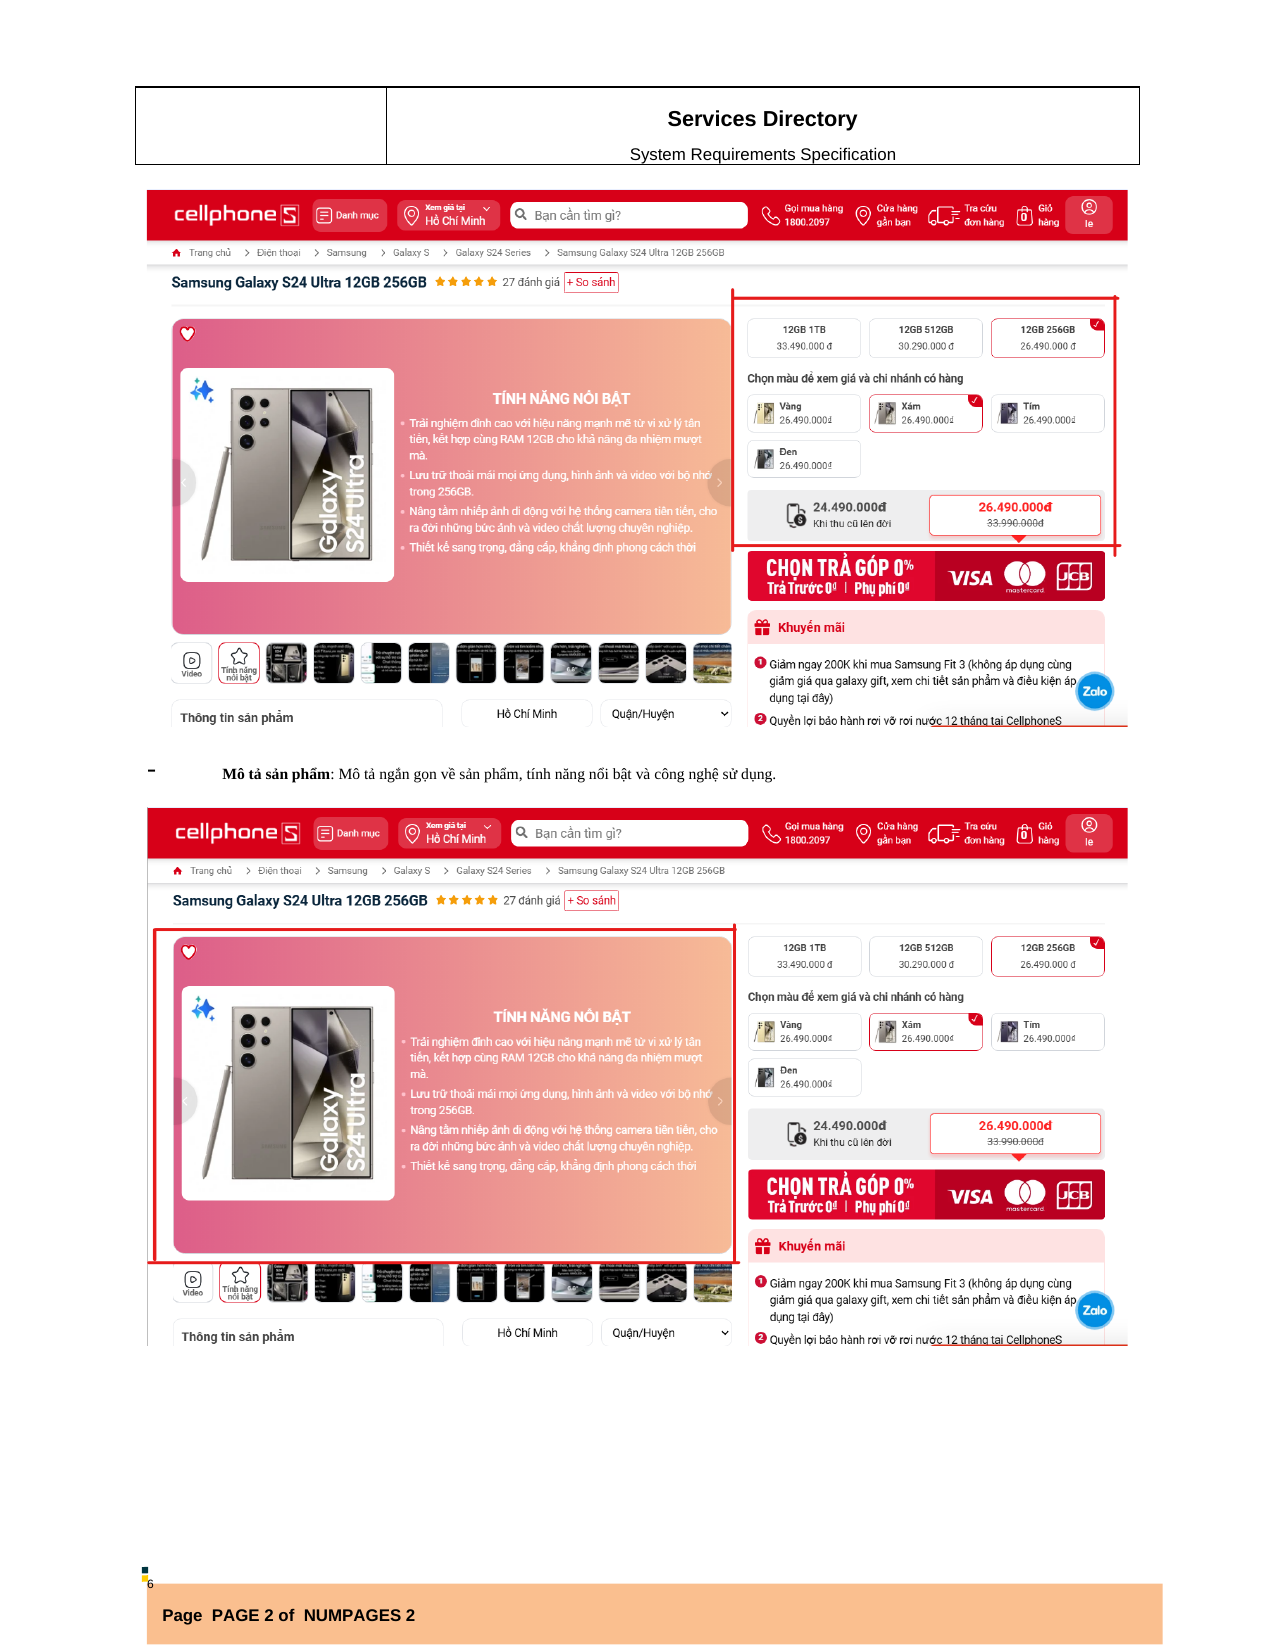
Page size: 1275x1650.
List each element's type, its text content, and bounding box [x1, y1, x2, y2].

picture [146, 189, 1128, 727]
list Mô tả sản phẩm: Mô tả ngắn gọn về sản phẩm, tính năng nổi bật và công nghệ sử dụng. [147, 752, 1128, 783]
picture [146, 807, 1128, 1346]
